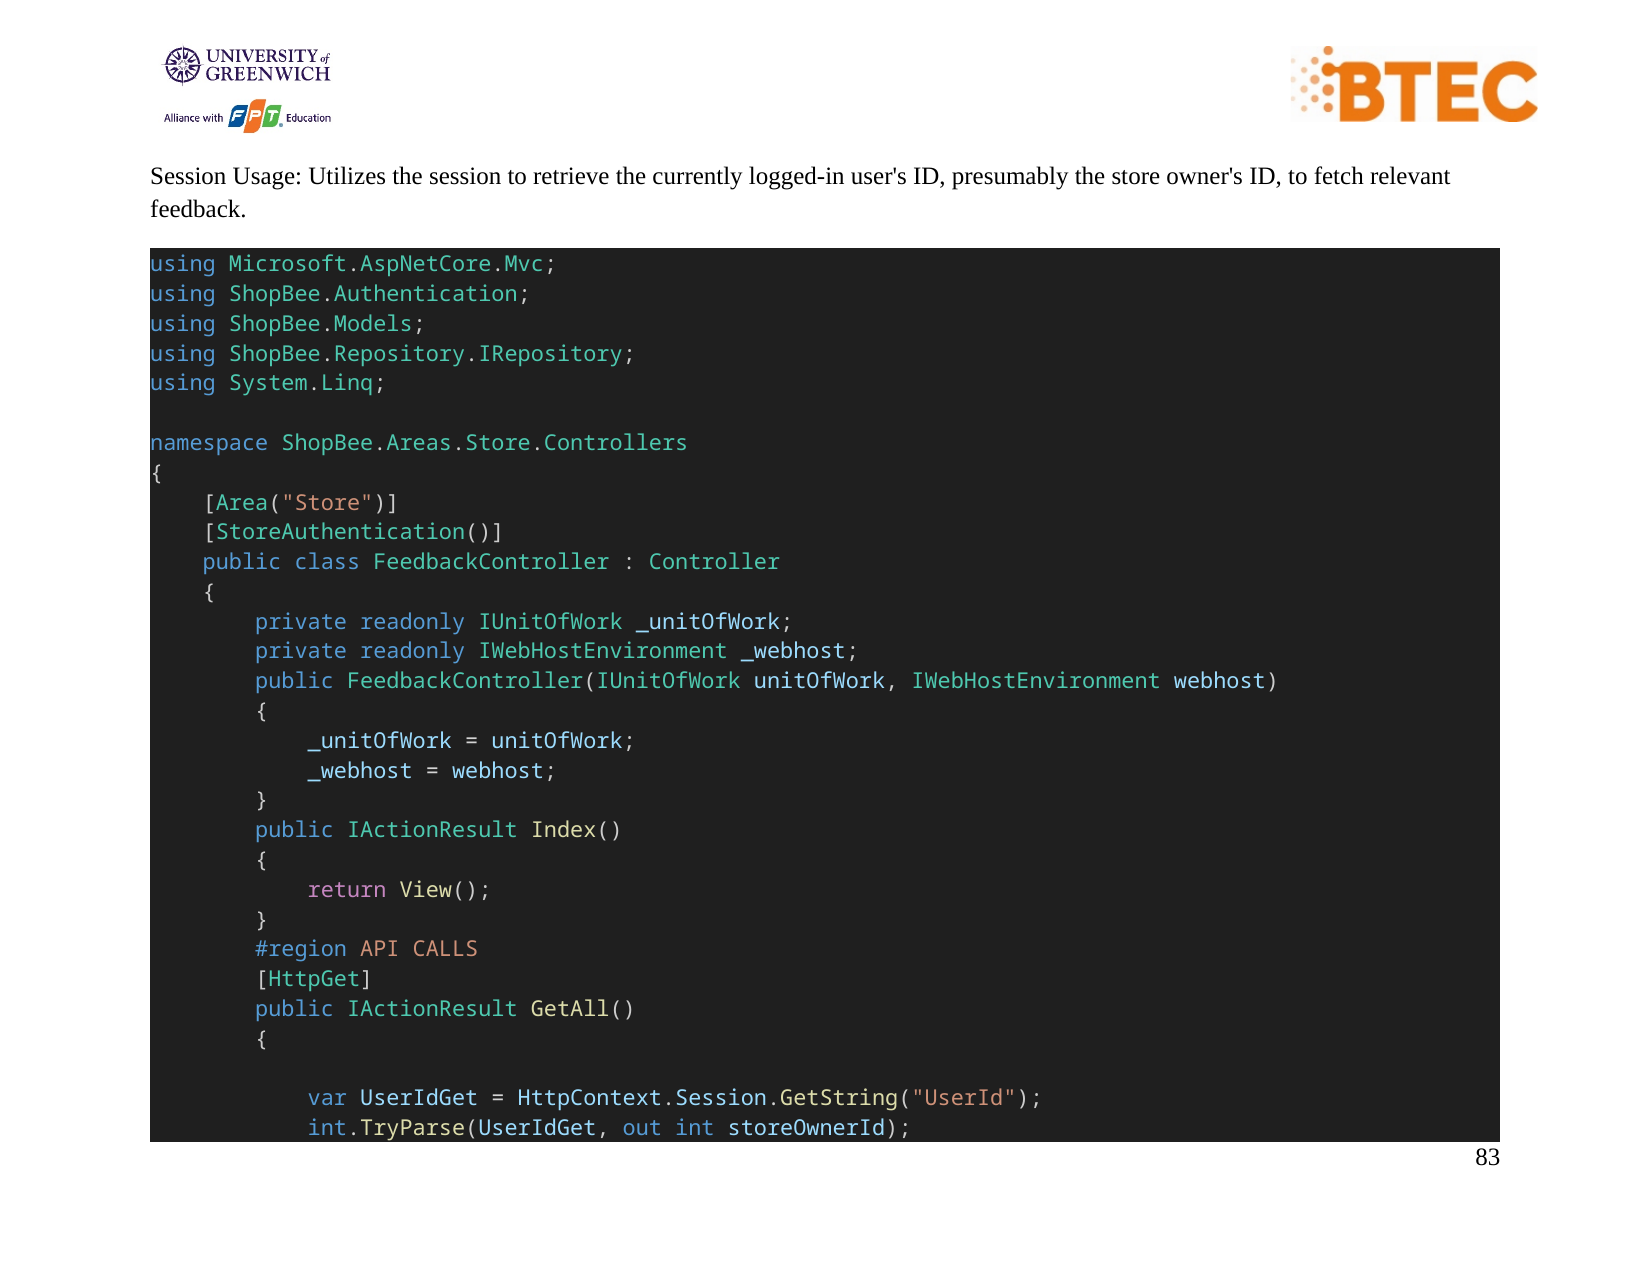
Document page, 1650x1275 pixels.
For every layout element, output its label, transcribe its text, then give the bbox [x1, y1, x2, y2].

text [HttpGet] [150, 963, 1500, 993]
text } [150, 903, 1500, 933]
text { [150, 457, 1500, 486]
text int.TryParse(UserIdGet, out int storeOwnerId); [150, 1112, 1500, 1142]
text public class FeedbackController : Controller [150, 546, 1500, 576]
text namespace ShopBee.Areas.Store.Controllers [150, 427, 1500, 457]
text using Microsoft.AspNetCore.Mvc; [150, 248, 1500, 278]
text [StoreAuthentication()] [150, 516, 1500, 546]
text _unitOfWork = unitOfWork; [150, 725, 1500, 754]
text } [150, 784, 1500, 814]
text [Area("Store")] [150, 486, 1500, 516]
text #region API CALLS [150, 933, 1500, 963]
text { [150, 576, 1500, 606]
text _webhost = webhost; [150, 754, 1500, 784]
picture [1290, 46, 1538, 122]
text private readonly IWebHostEnvironment _webhost; [150, 635, 1500, 665]
text { [150, 695, 1500, 725]
text public IActionResult GetAll() [150, 993, 1500, 1023]
text using System.Linq; [150, 367, 1500, 397]
text private readonly IUnitOfWork _unitOfWork; [150, 606, 1500, 635]
text { [150, 1023, 1500, 1052]
text public FeedbackController(IUnitOfWork unitOfWork, IWebHostEnvironment webhost) [150, 665, 1500, 695]
text public IActionResult Index() [150, 814, 1500, 844]
text return View(); [150, 874, 1500, 903]
text using ShopBee.Authentication; [150, 278, 1500, 308]
picture [150, 32, 343, 144]
text Session Usage: Utilizes the session to retrieve the currently logged-in user's ID, presumably the store owner's ID, to fetch relevant feedback. [150, 161, 1500, 223]
text { [150, 844, 1500, 874]
text var UserIdGet = HttpContext.Session.GetString("UserId"); [150, 1082, 1500, 1112]
text using ShopBee.Models; [150, 308, 1500, 337]
text using ShopBee.Repository.IRepository; [150, 337, 1500, 367]
